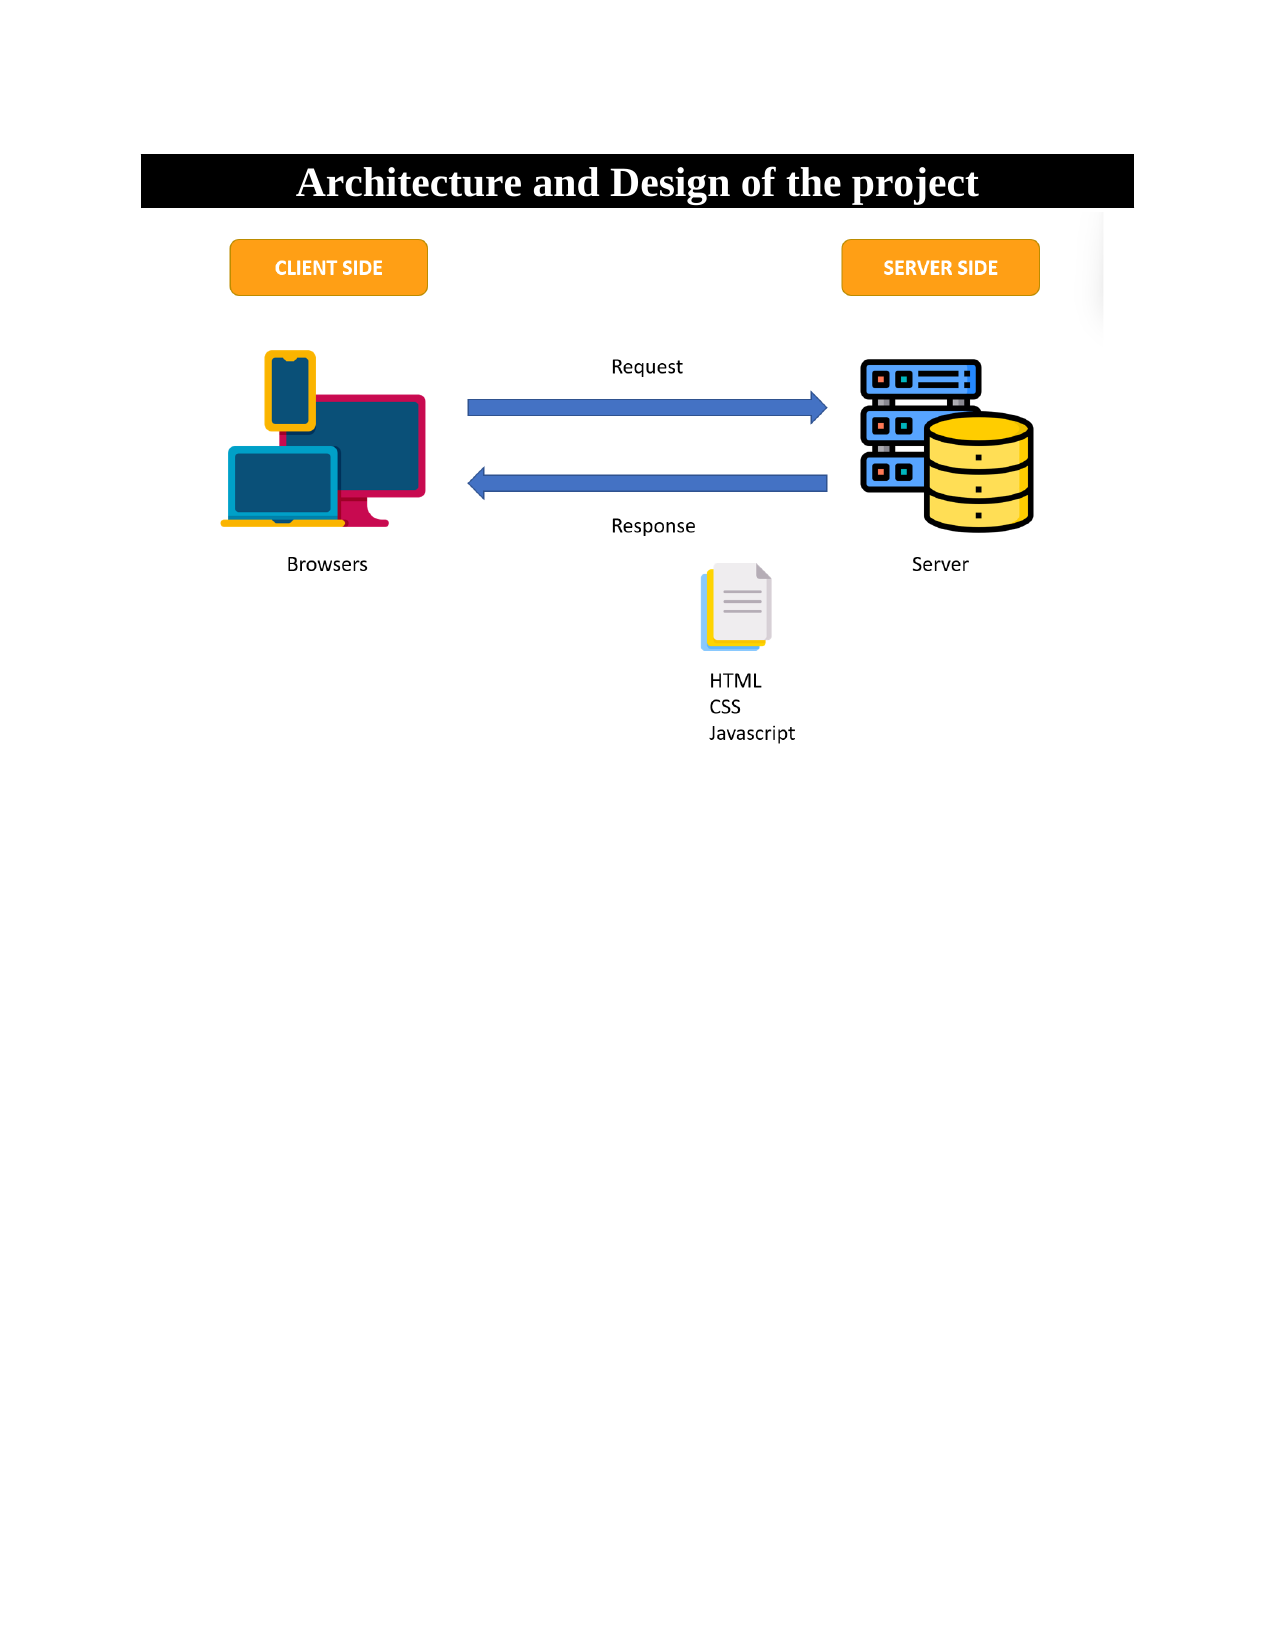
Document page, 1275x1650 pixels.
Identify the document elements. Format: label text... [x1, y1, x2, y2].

subtitle Architecture and Design of the project [142, 155, 1133, 207]
picture [157, 212, 1104, 767]
